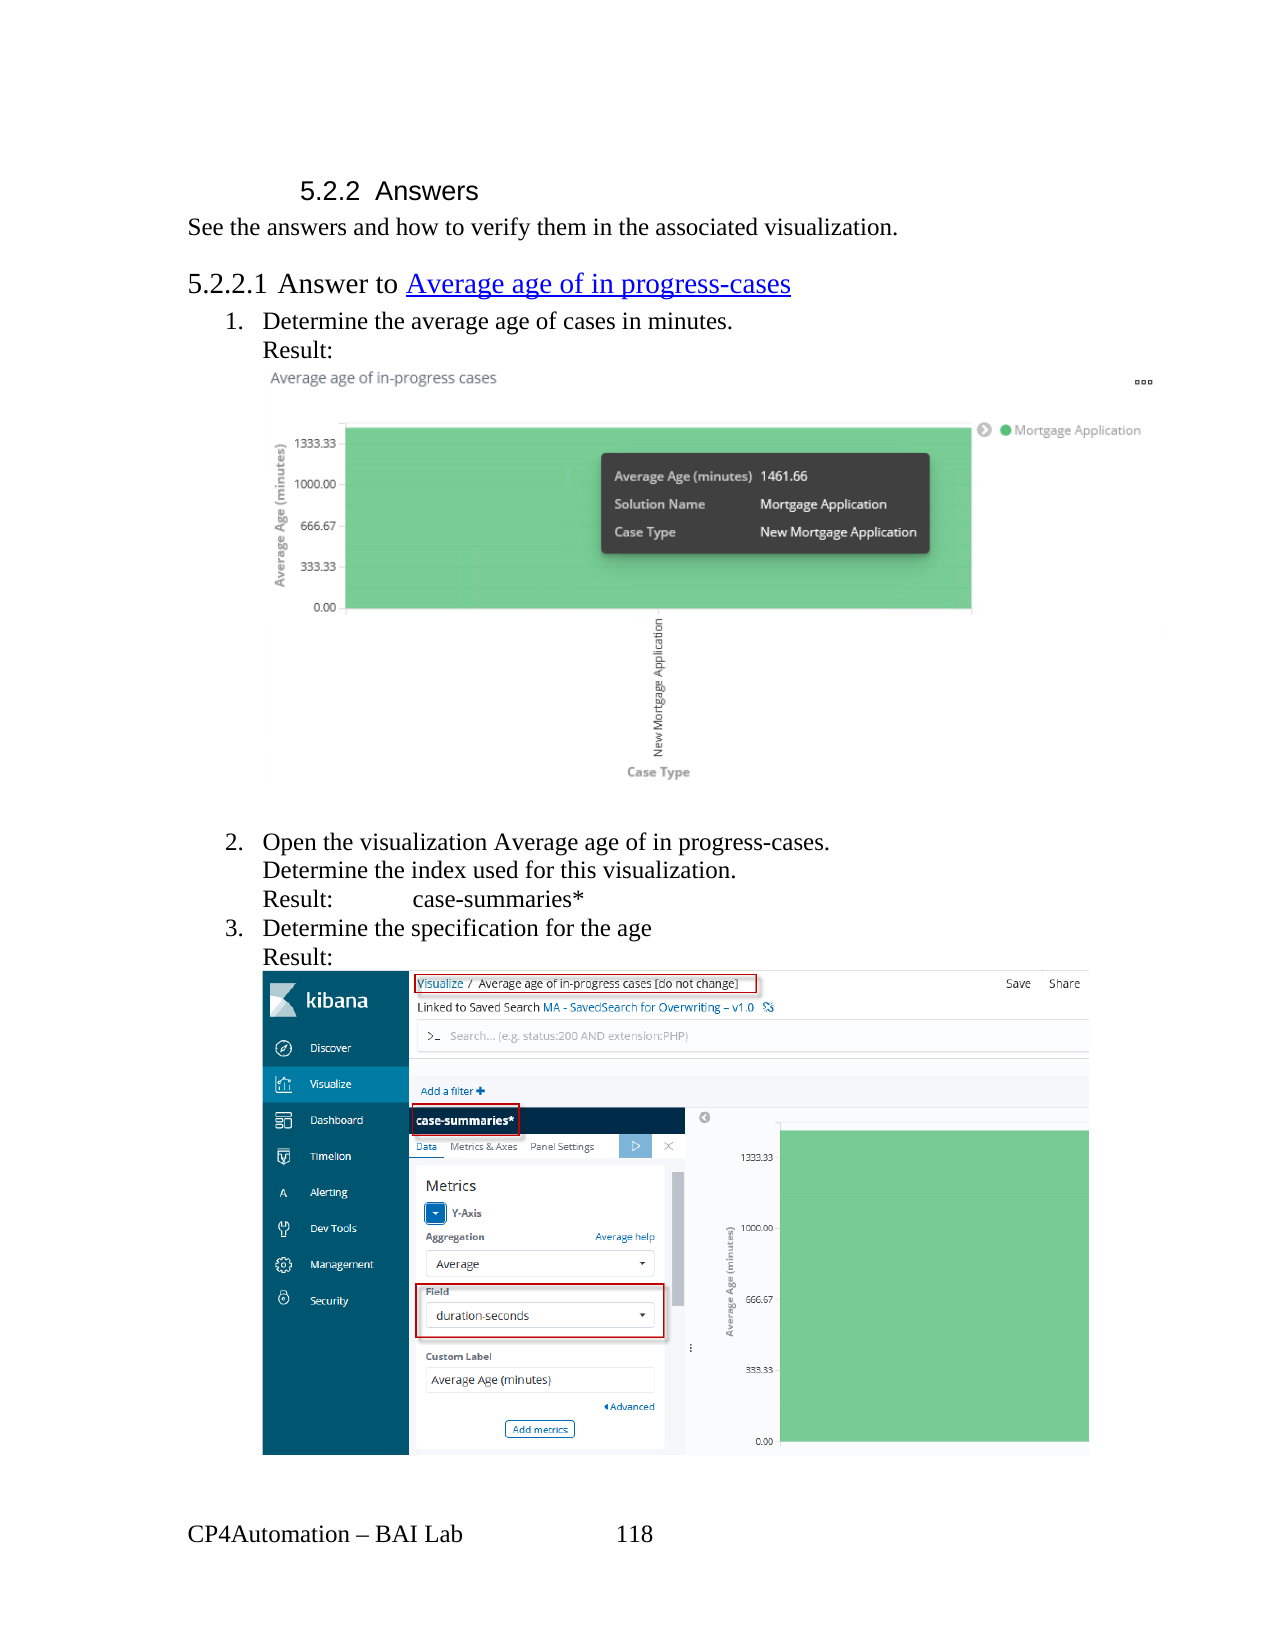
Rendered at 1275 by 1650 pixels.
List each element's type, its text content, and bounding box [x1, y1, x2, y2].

subtitle Answers [300, 175, 1087, 206]
list Answer to Average age of in progress-cases [187, 266, 1087, 300]
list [225, 913, 1087, 1454]
text Result: [262, 335, 1087, 363]
list Determine the average age of cases in minutes. [225, 306, 1087, 335]
picture [262, 363, 1163, 798]
text See the answers and how to verify them in the associated visualization. [187, 212, 1087, 241]
picture [271, 984, 295, 1016]
list Open the visualization Average age of in progress-cases. Determine the index used for this visualization. Result: case-summaries* [225, 827, 1087, 913]
picture [409, 970, 1089, 1455]
